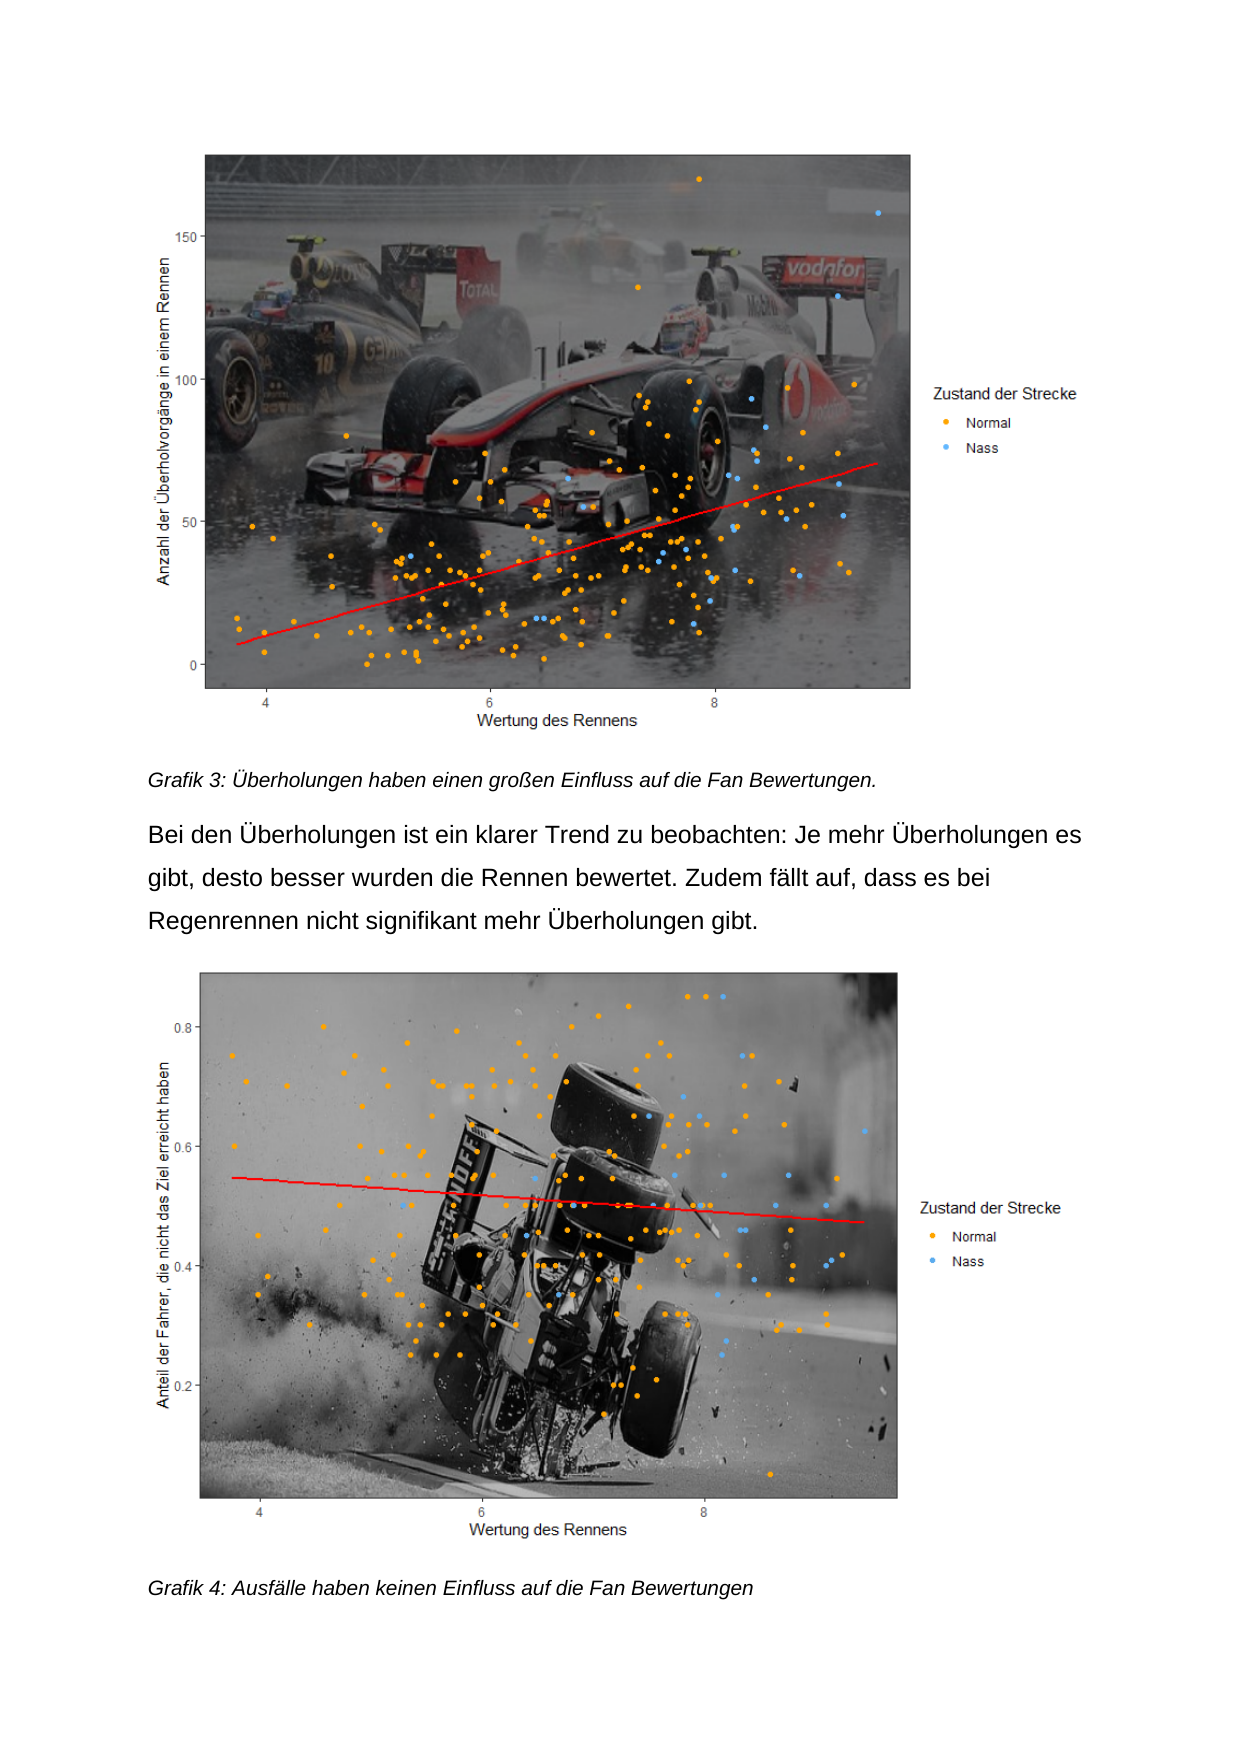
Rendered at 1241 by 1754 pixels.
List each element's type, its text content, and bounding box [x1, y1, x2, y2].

text Grafik 3: Überholungen haben einen großen Einfluss auf die Fan Bewertungen. [148, 767, 1093, 791]
picture [147, 147, 1093, 737]
text Bei den Überholungen ist ein klarer Trend zu beobachten: Je mehr Überholungen es gibt, desto besser wurden die Rennen bewertet. Zudem fällt auf, dass es bei Regenrennen nicht signifikant mehr Überholungen gibt. [148, 820, 1093, 935]
picture [147, 966, 1077, 1546]
text Grafik 4: Ausfälle haben keinen Einfluss auf die Fan Bewertungen [148, 1576, 1093, 1600]
